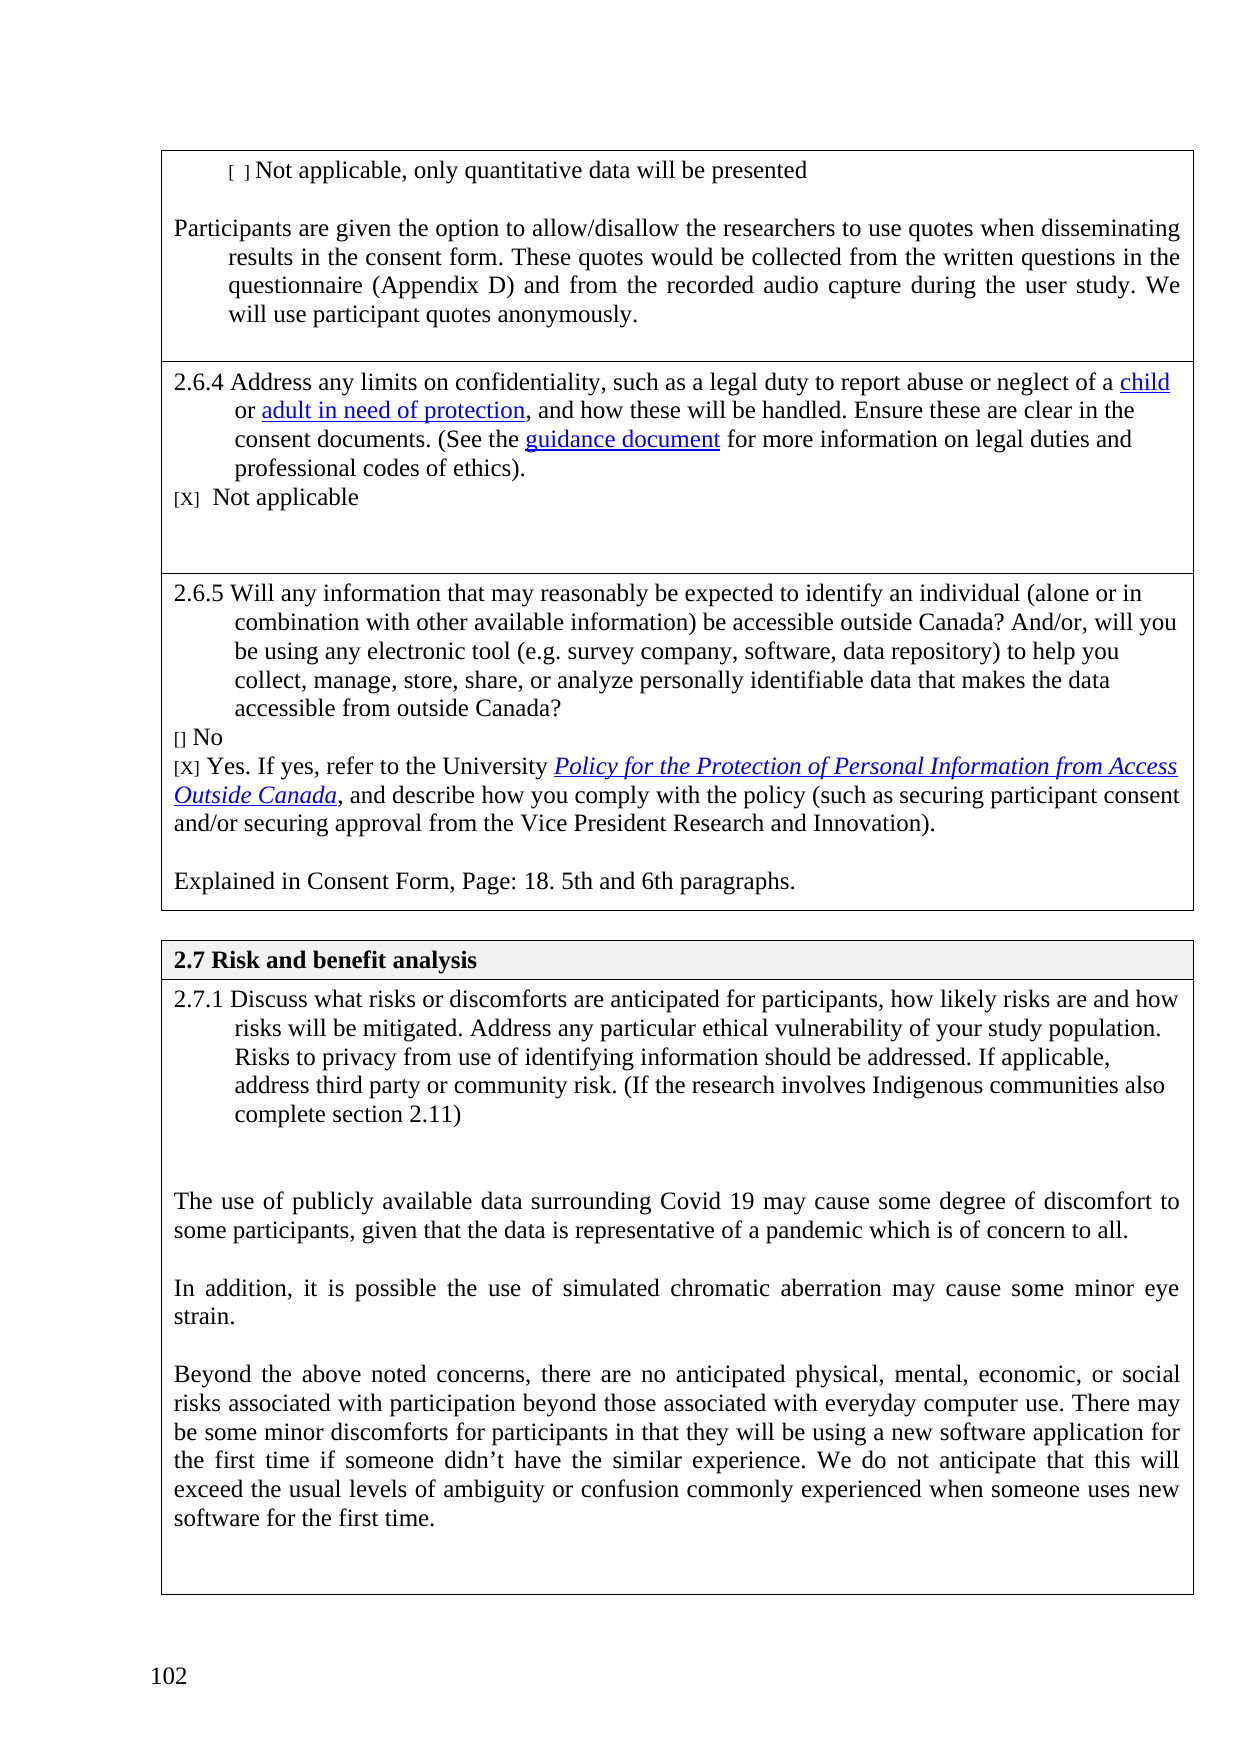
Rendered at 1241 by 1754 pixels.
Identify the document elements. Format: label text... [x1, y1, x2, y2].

table_cell 2.6.4 Address any limits on confidentiality, such as a legal duty to report abuse or neglect of a child or adult in need of protection, and how these will be handled. Ensure these are clear in the consent documents. (See the guidance document for more information on legal duties and professional codes of ethics). [X] Not applicable [162, 362, 1193, 573]
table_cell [162, 151, 1193, 361]
table_header 2.7 Risk and benefit analysis [162, 941, 1193, 979]
table_cell 2.6.5 Will any information that may reasonably be expected to identify an individual (alone or in combination with other available information) be accessible outside Canada? And/or, will you be using any electronic tool (e.g. survey company, software, data repository) to help you collect, manage, store, share, or analyze personally identifiable data that makes the data accessible from outside Canada? [] No [X] Yes. If yes, refer to the University Policy for the Protection of Personal Information from Access Outside Canada, and describe how you comply with the policy (such as securing participant consent and/or securing approval from the Vice President Research and Innovation). Explained in Consent Form, Page: 18. 5th and 6th paragraphs. [162, 574, 1193, 910]
table_cell 2.7.1 Discuss what risks or discomforts are anticipated for participants, how likely risks are and how risks will be mitigated. Address any particular ethical vulnerability of your study population. Risks to privacy from use of identifying information should be addressed. If applicable, address third party or community risk. (If the research involves Indigenous communities also complete section 2.11) The use of publicly available data surrounding Covid 19 may cause some degree of discomfort to some participants, given that the data is representative of a pandemic which is of concern to all. In addition, it is possible the use of simulated chromatic aberration may cause some minor eye strain. Beyond the above noted concerns, there are no anticipated physical, mental, economic, or social risks associated with participation beyond those associated with everyday computer use. There may be some minor discomforts for participants in that they will be using a new software application for the first time if someone didn’t have the similar experience. We do not anticipate that this will exceed the usual levels of ambiguity or confusion commonly experienced when someone uses new software for the first time. [162, 980, 1193, 1594]
